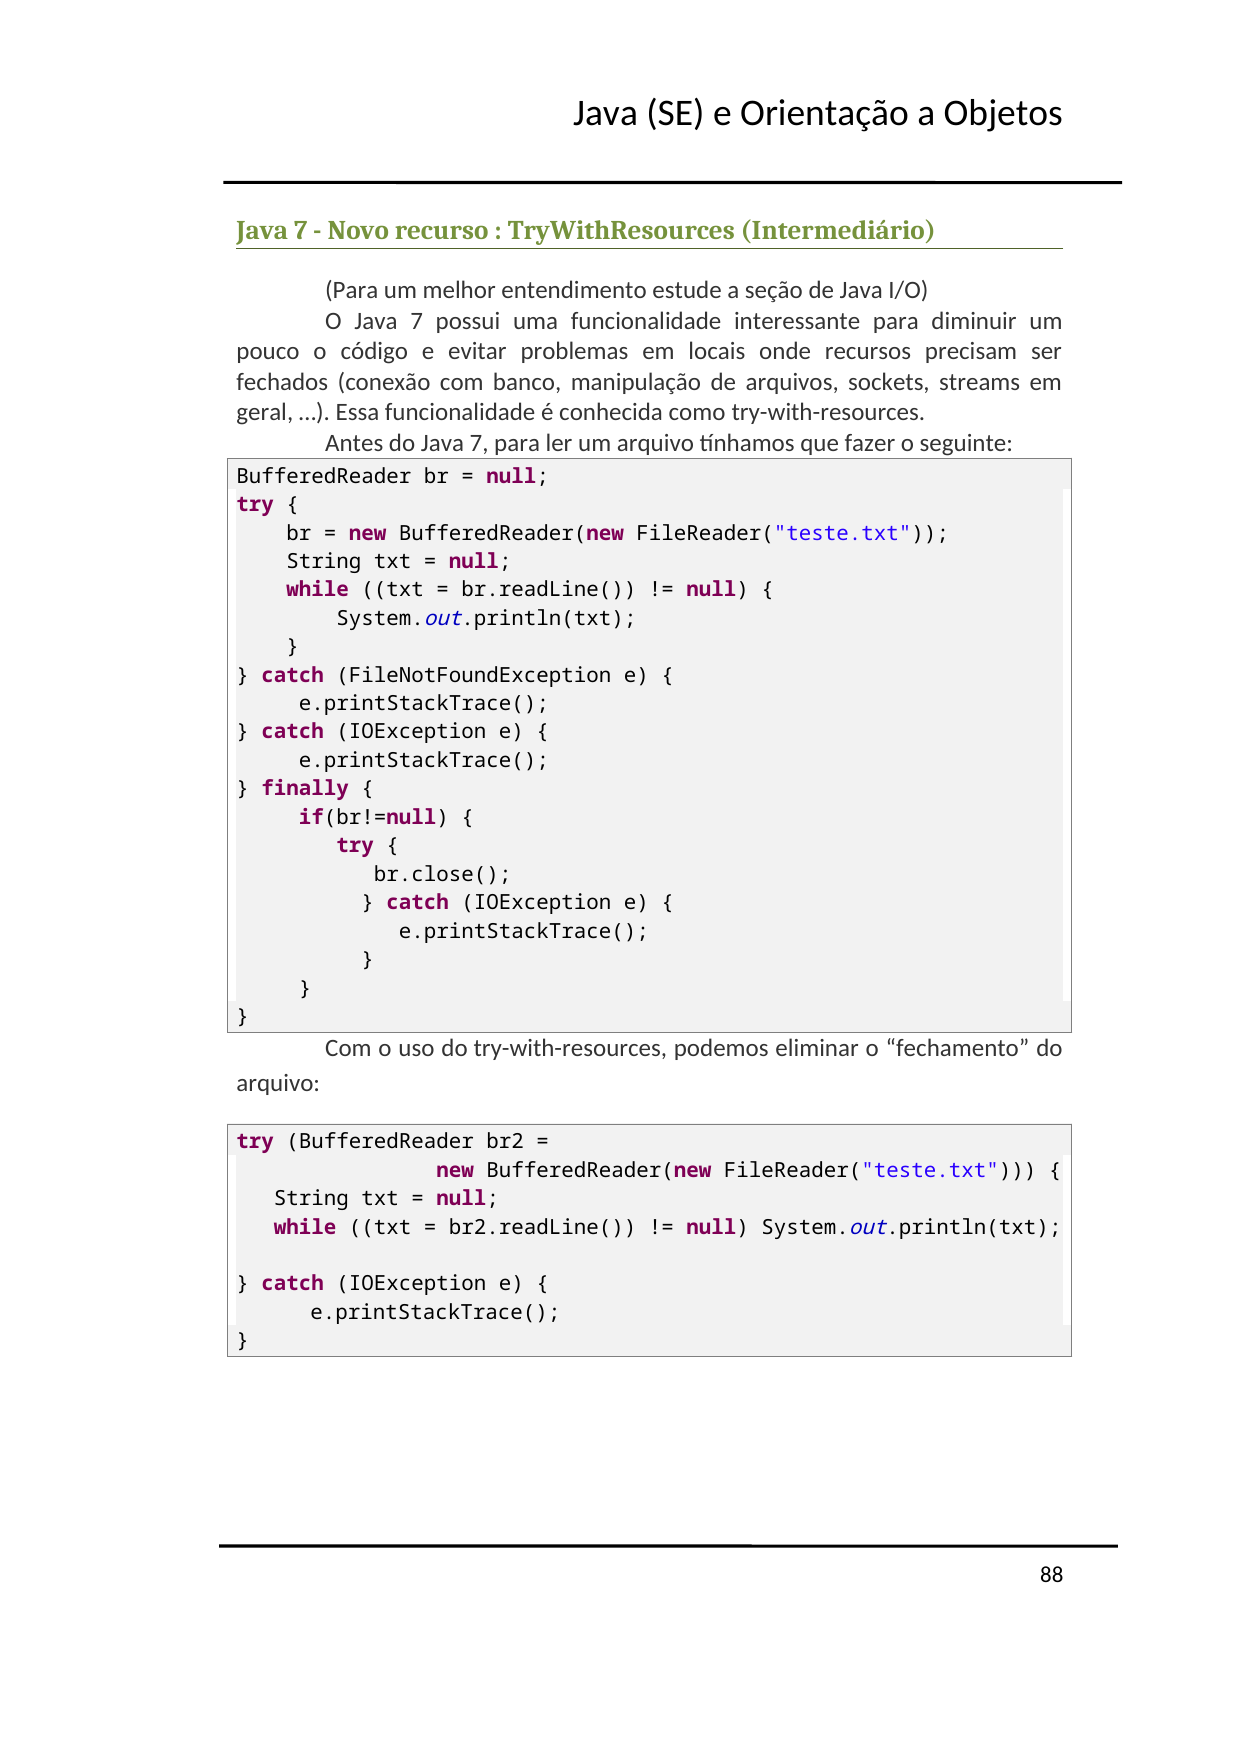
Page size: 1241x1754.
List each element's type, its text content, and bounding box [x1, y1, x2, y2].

text Antes do Java 7, para ler um arquivo tínhamos que fazer o seguinte: [236, 427, 1063, 458]
text } finally { [236, 773, 1063, 802]
text } catch (IOException e) { [236, 1268, 1063, 1297]
text } [236, 973, 1063, 998]
text } catch (IOException e) { [236, 887, 1063, 916]
text if(br!=null) { [236, 802, 1063, 830]
text } catch (FileNotFoundException e) { [236, 660, 1063, 688]
text try { [236, 830, 1063, 859]
text e.printStackTrace(); [236, 745, 1063, 773]
text e.printStackTrace(); [236, 688, 1063, 717]
text while ((txt = br2.readLine()) != null) System.out.println(txt); [236, 1212, 1063, 1240]
text } [228, 998, 1071, 1032]
text new BufferedReader(new FileReader("teste.txt"))) { [236, 1155, 1063, 1183]
text Com o uso do try-with-resources, podemos eliminar o “fechamento” do arquivo: [236, 1033, 1063, 1098]
text (Para um melhor entendimento estude a seção de Java I/O) [236, 274, 1063, 305]
subtitle Java 7 - Novo recurso : TryWithResources (Intermediário) [236, 215, 1063, 248]
text e.printStackTrace(); [236, 1297, 1063, 1322]
text try { [236, 489, 1063, 518]
text String txt = null; [236, 546, 1063, 574]
text System.out.println(txt); [236, 603, 1063, 631]
text while ((txt = br.readLine()) != null) { [236, 574, 1063, 603]
text } catch (IOException e) { [236, 717, 1063, 745]
text O Java 7 possui uma funcionalidade interessante para diminuir um pouco o código e evitar problemas em locais onde recursos precisam ser fechados (conexão com banco, manipulação de arquivos, sockets, streams em geral, …). Essa funcionalidade é conhecida como try-with-resources. [236, 305, 1063, 427]
text br.close(); [236, 859, 1063, 887]
text } [228, 1322, 1071, 1356]
text String txt = null; [236, 1183, 1063, 1212]
text try (BufferedReader br2 = [228, 1125, 1071, 1155]
text e.printStackTrace(); [236, 916, 1063, 944]
text br = new BufferedReader(new FileReader("teste.txt")); [236, 518, 1063, 546]
text BufferedReader br = null; [228, 459, 1071, 489]
text } [236, 631, 1063, 660]
text } [236, 944, 1063, 973]
